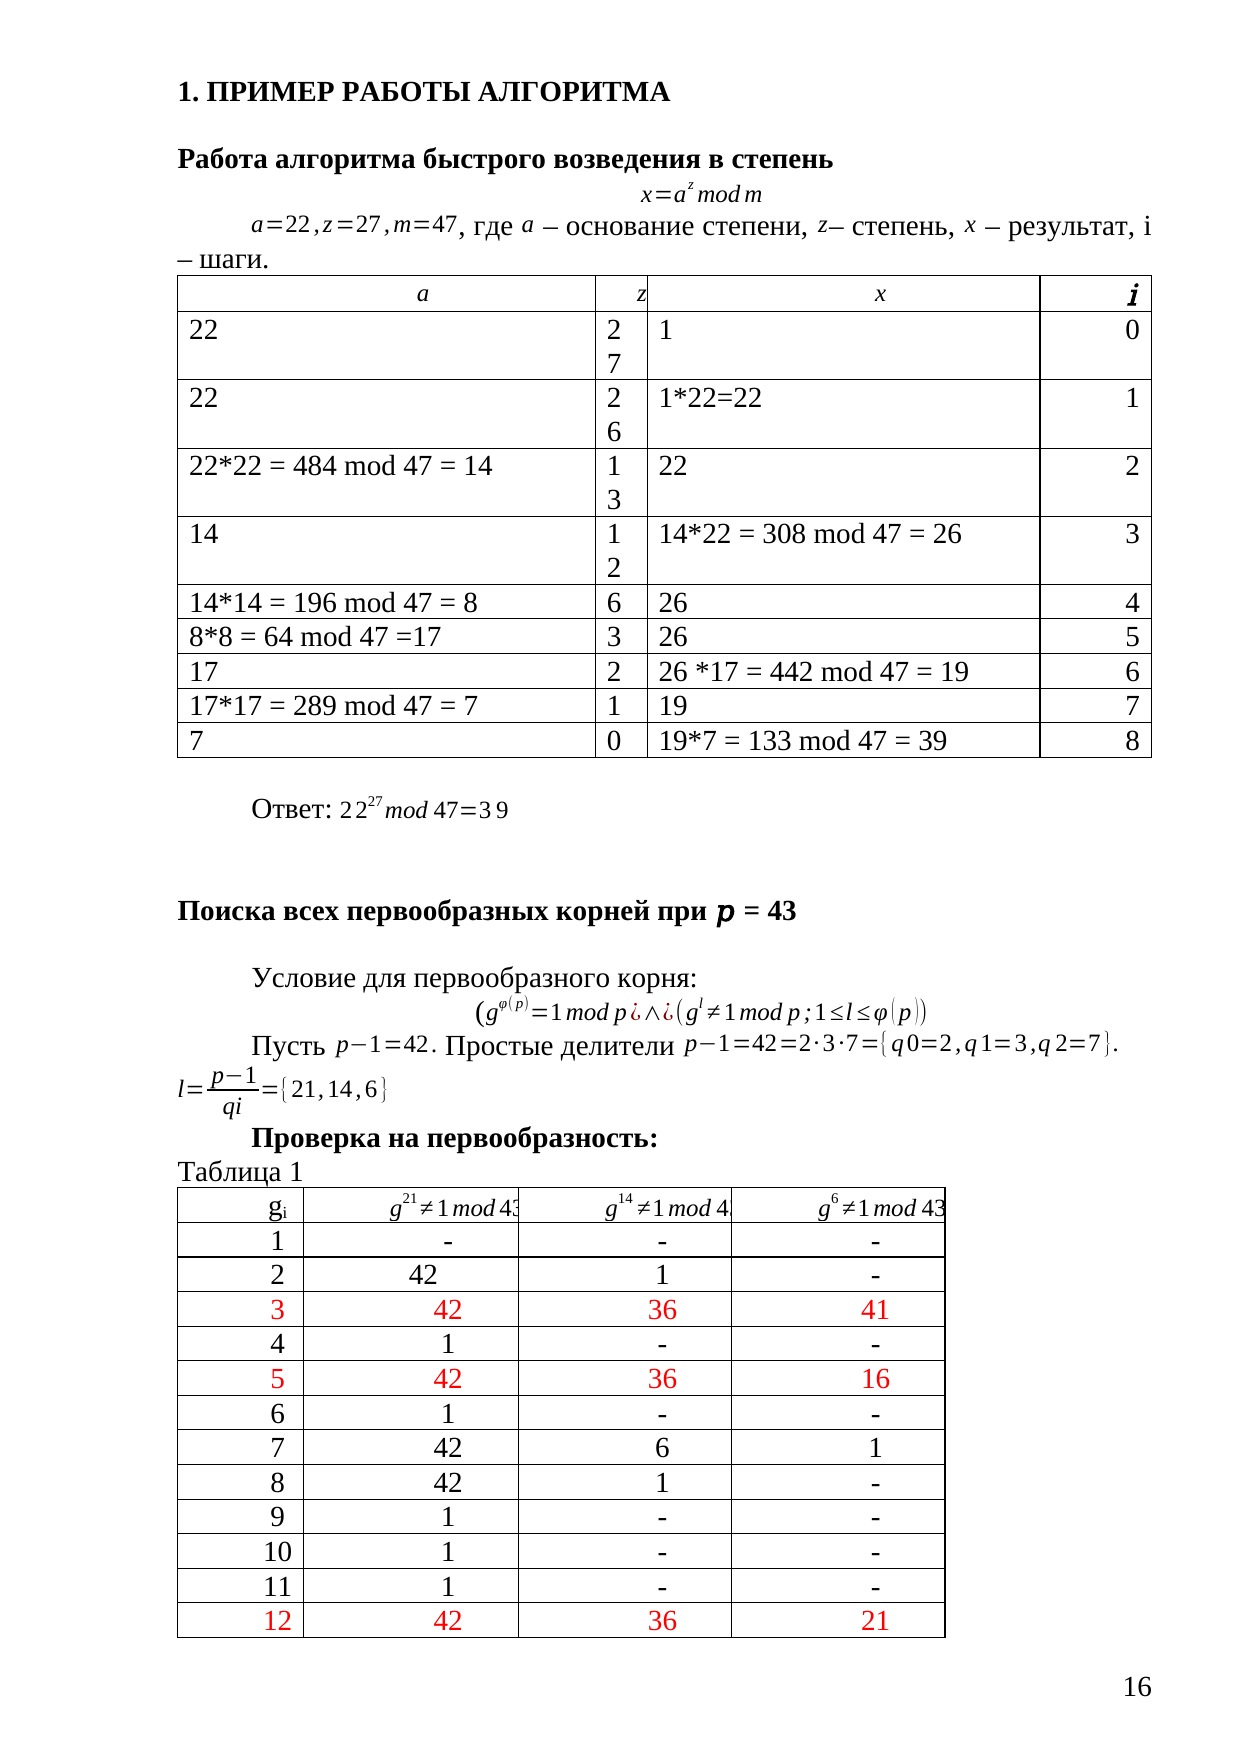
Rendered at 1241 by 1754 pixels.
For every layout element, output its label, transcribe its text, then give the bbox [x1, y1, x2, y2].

table_cell 2 [1041, 449, 1151, 516]
table_cell 1 [304, 1569, 518, 1602]
table_cell - [732, 1500, 944, 1533]
table_cell - [732, 1223, 944, 1256]
table_cell 42 [304, 1361, 518, 1395]
table_header [648, 276, 1039, 311]
table_cell 11 [178, 1569, 303, 1602]
subtitle Работа алгоритма быстрого возведения в степень [177, 141, 1152, 174]
table_cell 1*22=22 [648, 380, 1039, 447]
table_cell 2 [178, 1258, 303, 1291]
table_cell 6 [178, 1396, 303, 1429]
table_cell 10 [178, 1534, 303, 1568]
table_cell 42 [304, 1603, 518, 1637]
table_header i [1041, 276, 1151, 311]
table_cell - [519, 1500, 731, 1533]
table_cell 14*14 = 196 mod 47 = 8 [178, 585, 595, 618]
table_header gi [178, 1188, 303, 1222]
table_cell - [519, 1396, 731, 1429]
table_cell 3 [1041, 517, 1151, 584]
table_cell 1 [1041, 380, 1151, 447]
table_cell - [519, 1534, 731, 1568]
table_cell 42 [304, 1258, 518, 1291]
table_cell - [732, 1569, 944, 1602]
table_cell 36 [519, 1292, 731, 1326]
table_cell 6 [519, 1430, 731, 1464]
table_cell 7 [178, 1430, 303, 1464]
text Ответ: [177, 791, 1152, 825]
table_cell 17 [178, 654, 595, 687]
table_cell 5 [178, 1361, 303, 1395]
table_cell 4 [178, 1327, 303, 1360]
table_cell 36 [519, 1603, 731, 1637]
table_cell - [519, 1327, 731, 1360]
table_cell 0 [596, 723, 647, 757]
table_cell - [519, 1569, 731, 1602]
table_cell 21 [732, 1603, 944, 1637]
table_cell 26 [648, 619, 1039, 653]
table_cell 1 [596, 689, 647, 722]
table_cell 3 [178, 1292, 303, 1326]
text Условие для первообразного корня: [177, 961, 1152, 994]
table_cell 0 [1041, 312, 1151, 379]
table_cell - [304, 1223, 518, 1256]
table_cell 7 [1041, 689, 1151, 722]
table_cell - [519, 1223, 731, 1256]
table_cell - [732, 1534, 944, 1568]
table_cell 14*22 = 308 mod 47 = 26 [648, 517, 1039, 584]
table_cell - [732, 1258, 944, 1291]
table_cell - [732, 1327, 944, 1360]
table_cell 22*22 = 484 mod 47 = 14 [178, 449, 595, 516]
table_cell 22 [178, 380, 595, 447]
list Пример работы алгоритма [177, 74, 1152, 107]
table_cell 41 [732, 1292, 944, 1326]
table_cell 19 [648, 689, 1039, 722]
table_cell 12 [596, 517, 647, 584]
table_header [732, 1188, 944, 1222]
table_cell 1 [304, 1500, 518, 1533]
table_cell 27 [596, 312, 647, 379]
table_cell 6 [1041, 654, 1151, 687]
table_cell 22 [648, 449, 1039, 516]
table_cell 12 [178, 1603, 303, 1637]
table_cell 1 [304, 1396, 518, 1429]
table_cell - [732, 1465, 944, 1498]
table_cell 42 [304, 1430, 518, 1464]
table_cell 1 [304, 1327, 518, 1360]
table_cell 1 [178, 1223, 303, 1256]
table_cell 42 [304, 1292, 518, 1326]
table_cell 13 [596, 449, 647, 516]
table_cell 14 [178, 517, 595, 584]
table_cell 3 [596, 619, 647, 653]
table_cell 9 [178, 1500, 303, 1533]
table_cell 8*8 = 64 mod 47 =17 [178, 619, 595, 653]
table_cell 6 [596, 585, 647, 618]
table_cell 8 [1041, 723, 1151, 757]
table_header [519, 1188, 731, 1222]
text Таблица 1 [177, 1154, 1152, 1187]
text Проверка на первообразность: [177, 1120, 1152, 1154]
table_cell 17*17 = 289 mod 47 = 7 [178, 689, 595, 722]
table_cell 22 [178, 312, 595, 379]
table_cell 36 [519, 1361, 731, 1395]
table_cell 5 [1041, 619, 1151, 653]
text Пусть Простые делители [177, 1028, 1152, 1120]
table_cell 4 [1041, 585, 1151, 618]
table_cell 16 [732, 1361, 944, 1395]
table_cell 7 [178, 723, 595, 757]
table_cell 26 *17 = 442 mod 47 = 19 [648, 654, 1039, 687]
text Поиска всех первообразных корней при 𝑝 = 43 [177, 892, 1152, 927]
table_header [596, 276, 647, 311]
table_cell 19*7 = 133 mod 47 = 39 [648, 723, 1039, 757]
text ( [177, 994, 1152, 1028]
table_cell 42 [304, 1465, 518, 1498]
table_cell 26 [596, 380, 647, 447]
table_cell 1 [648, 312, 1039, 379]
table_cell - [732, 1396, 944, 1429]
table_header [178, 276, 595, 311]
text , где – основание степени, – степень, – результат, i – шаги. [177, 208, 1152, 275]
table_cell 26 [648, 585, 1039, 618]
table_cell 1 [519, 1465, 731, 1498]
table_cell 1 [304, 1534, 518, 1568]
table_cell 8 [178, 1465, 303, 1498]
table_cell 1 [519, 1258, 731, 1291]
table_cell 2 [596, 654, 647, 687]
table_header [304, 1188, 518, 1222]
table_cell 1 [732, 1430, 944, 1464]
